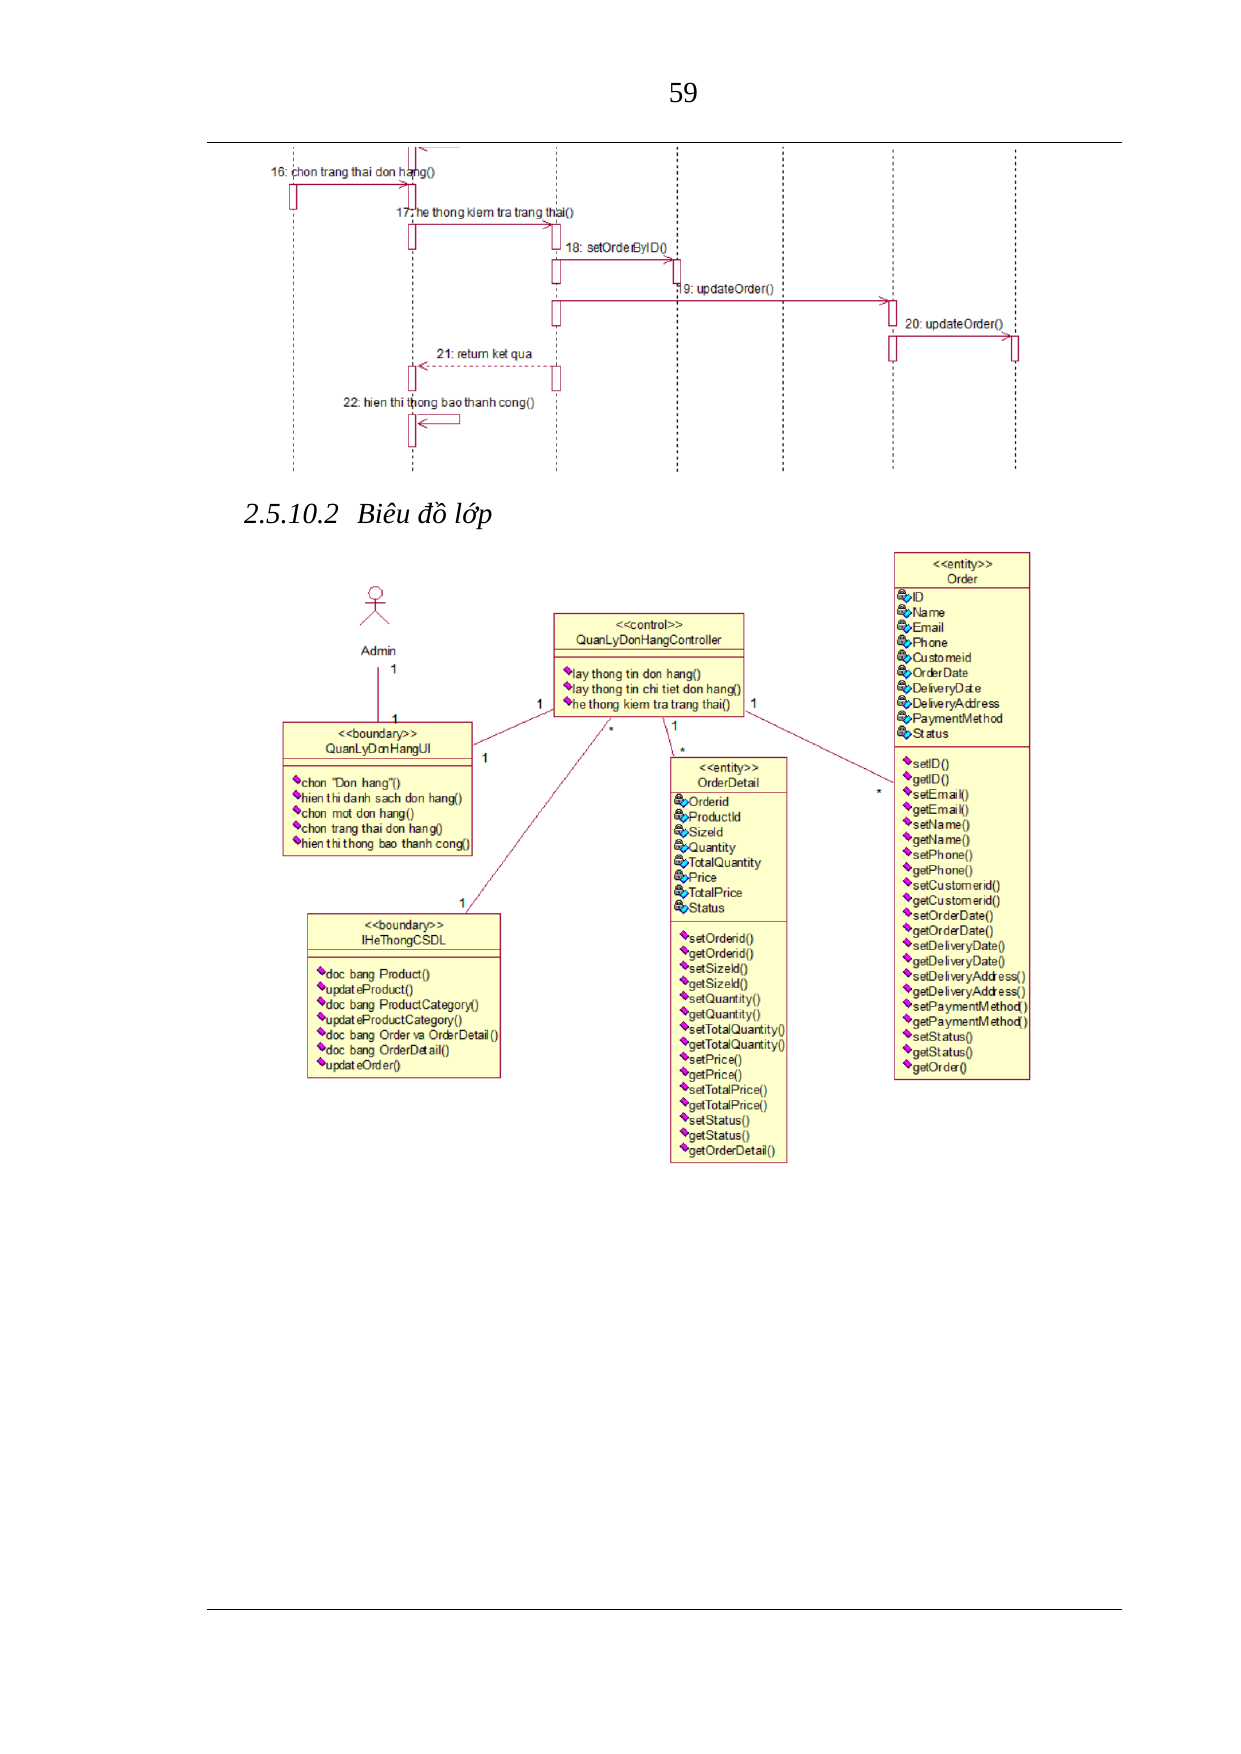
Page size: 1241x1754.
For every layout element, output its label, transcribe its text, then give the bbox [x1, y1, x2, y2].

subtitle Biêu đồ lớp [244, 496, 1122, 529]
picture [243, 147, 1109, 486]
picture [243, 539, 1074, 1166]
